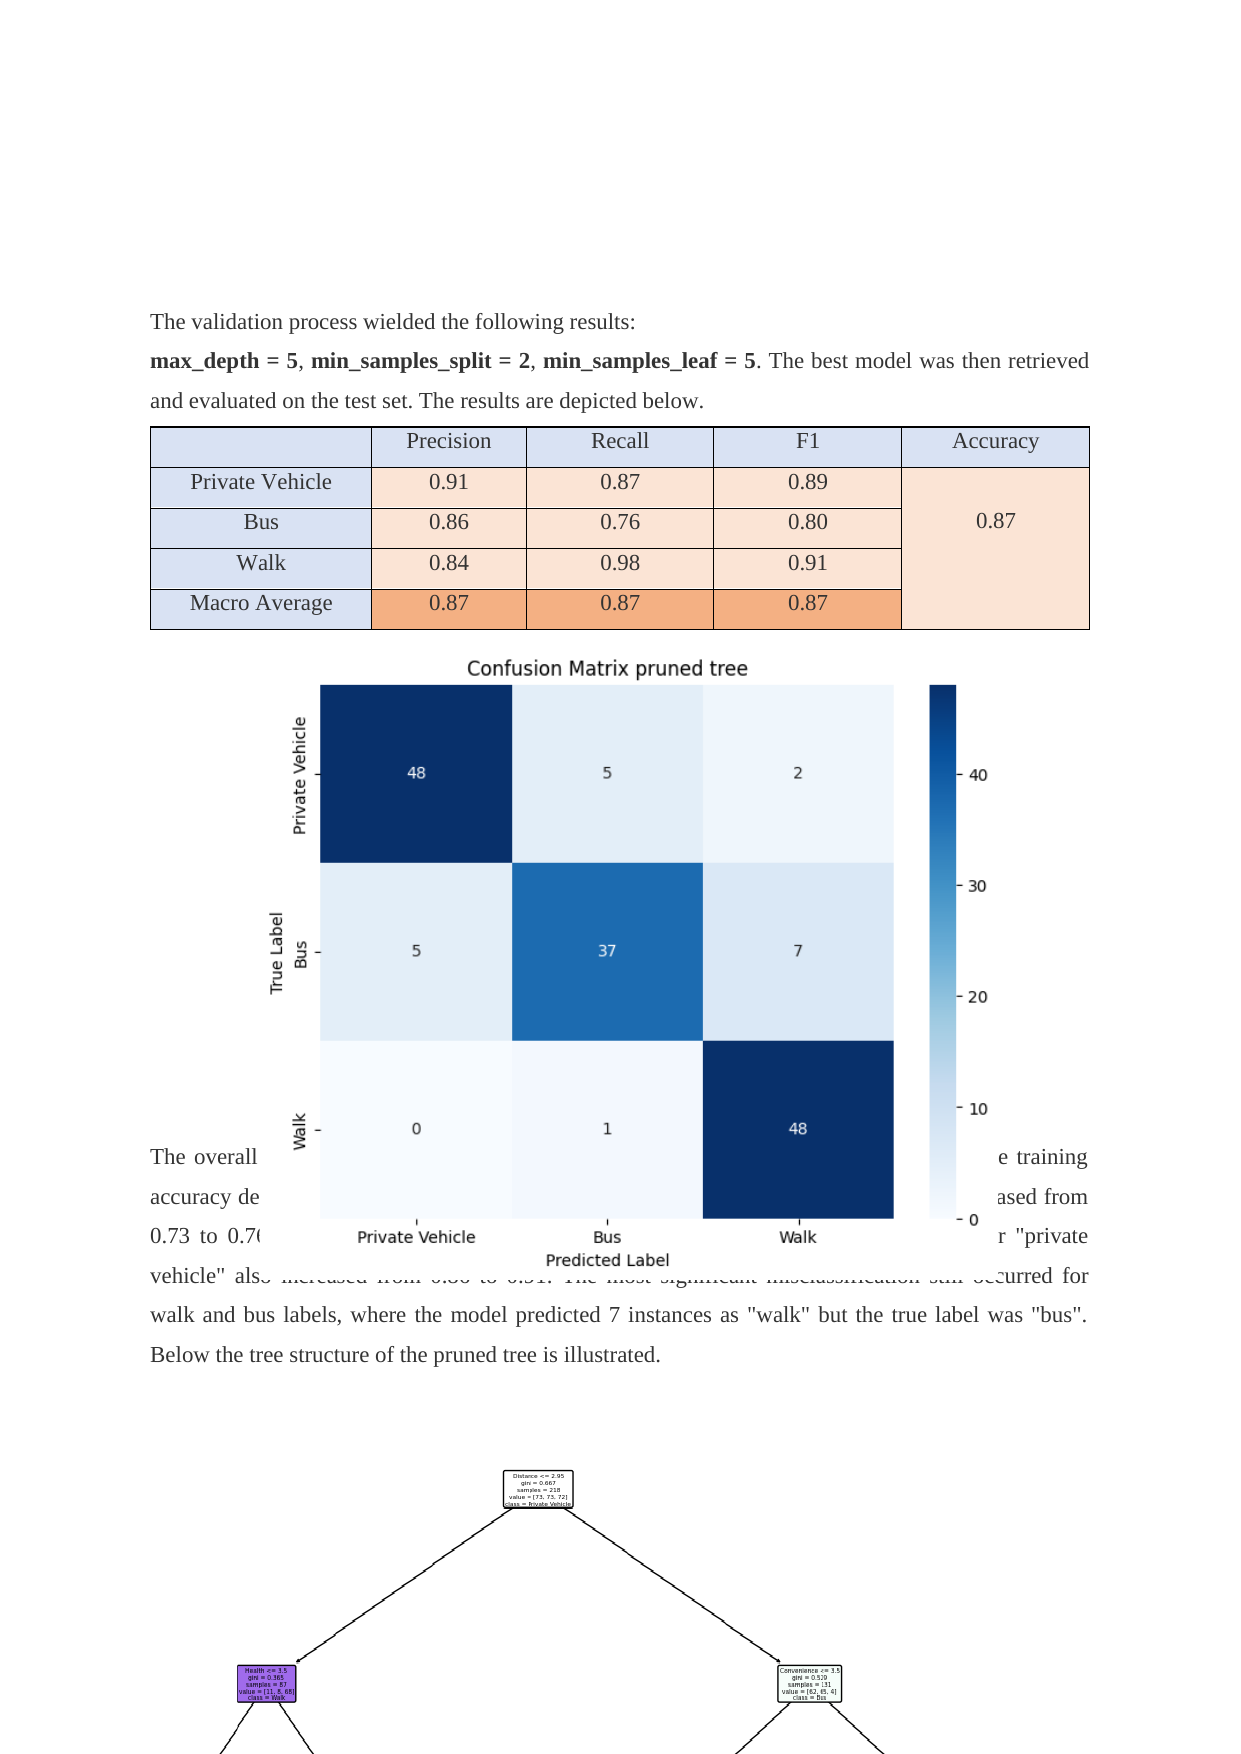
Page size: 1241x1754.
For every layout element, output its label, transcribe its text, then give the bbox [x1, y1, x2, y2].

table_cell 0.91 [372, 468, 526, 507]
table_cell 0.87 [714, 590, 901, 629]
text The overall accuracy of the decision tree increased from 0.86 to 0.87. Simultaneously, the training accuracy decreased from 0.98 to 0.92. Compared to the previous tree, recall for "bus" increased from 0.73 to 0.76, while for walk increased from 0.94 to 0.98. Furthermore, the precision for "private vehicle" also increased from 0.86 to 0.91. The most significant misclassification still occurred for walk and bus labels, where the model predicted 7 instances as "walk" but the true label was "bus". Below the tree structure of the pruned tree is illustrated. [150, 1143, 1090, 1367]
table_cell 0.87 [372, 590, 526, 629]
table_cell 0.87 [902, 468, 1089, 629]
text The validation process wielded the following results: [150, 308, 1090, 334]
table_cell Walk [151, 549, 371, 588]
table_cell 0.84 [372, 549, 526, 588]
table_cell 0.86 [372, 509, 526, 548]
table_cell 0.87 [527, 590, 713, 629]
table_cell Bus [151, 509, 371, 548]
table_header Accuracy [902, 428, 1089, 467]
picture [259, 648, 999, 1280]
table_header Precision [372, 428, 526, 467]
picture [43, 1382, 1213, 1754]
table_header F1 [714, 428, 901, 467]
table_cell 0.89 [714, 468, 901, 507]
table_cell 0.98 [527, 549, 713, 588]
table_cell Private Vehicle [151, 468, 371, 507]
table_cell 0.80 [714, 509, 901, 548]
table_header [151, 428, 371, 467]
table_cell 0.87 [527, 468, 713, 507]
table_header Recall [527, 428, 713, 467]
table_cell 0.76 [527, 509, 713, 548]
table_cell 0.91 [714, 549, 901, 588]
text max_depth = 5, min_samples_split = 2, min_samples_leaf = 5. The best model was then retrieved and evaluated on the test set. The results are depicted below. [150, 347, 1090, 413]
table_cell Macro Average [151, 590, 371, 629]
